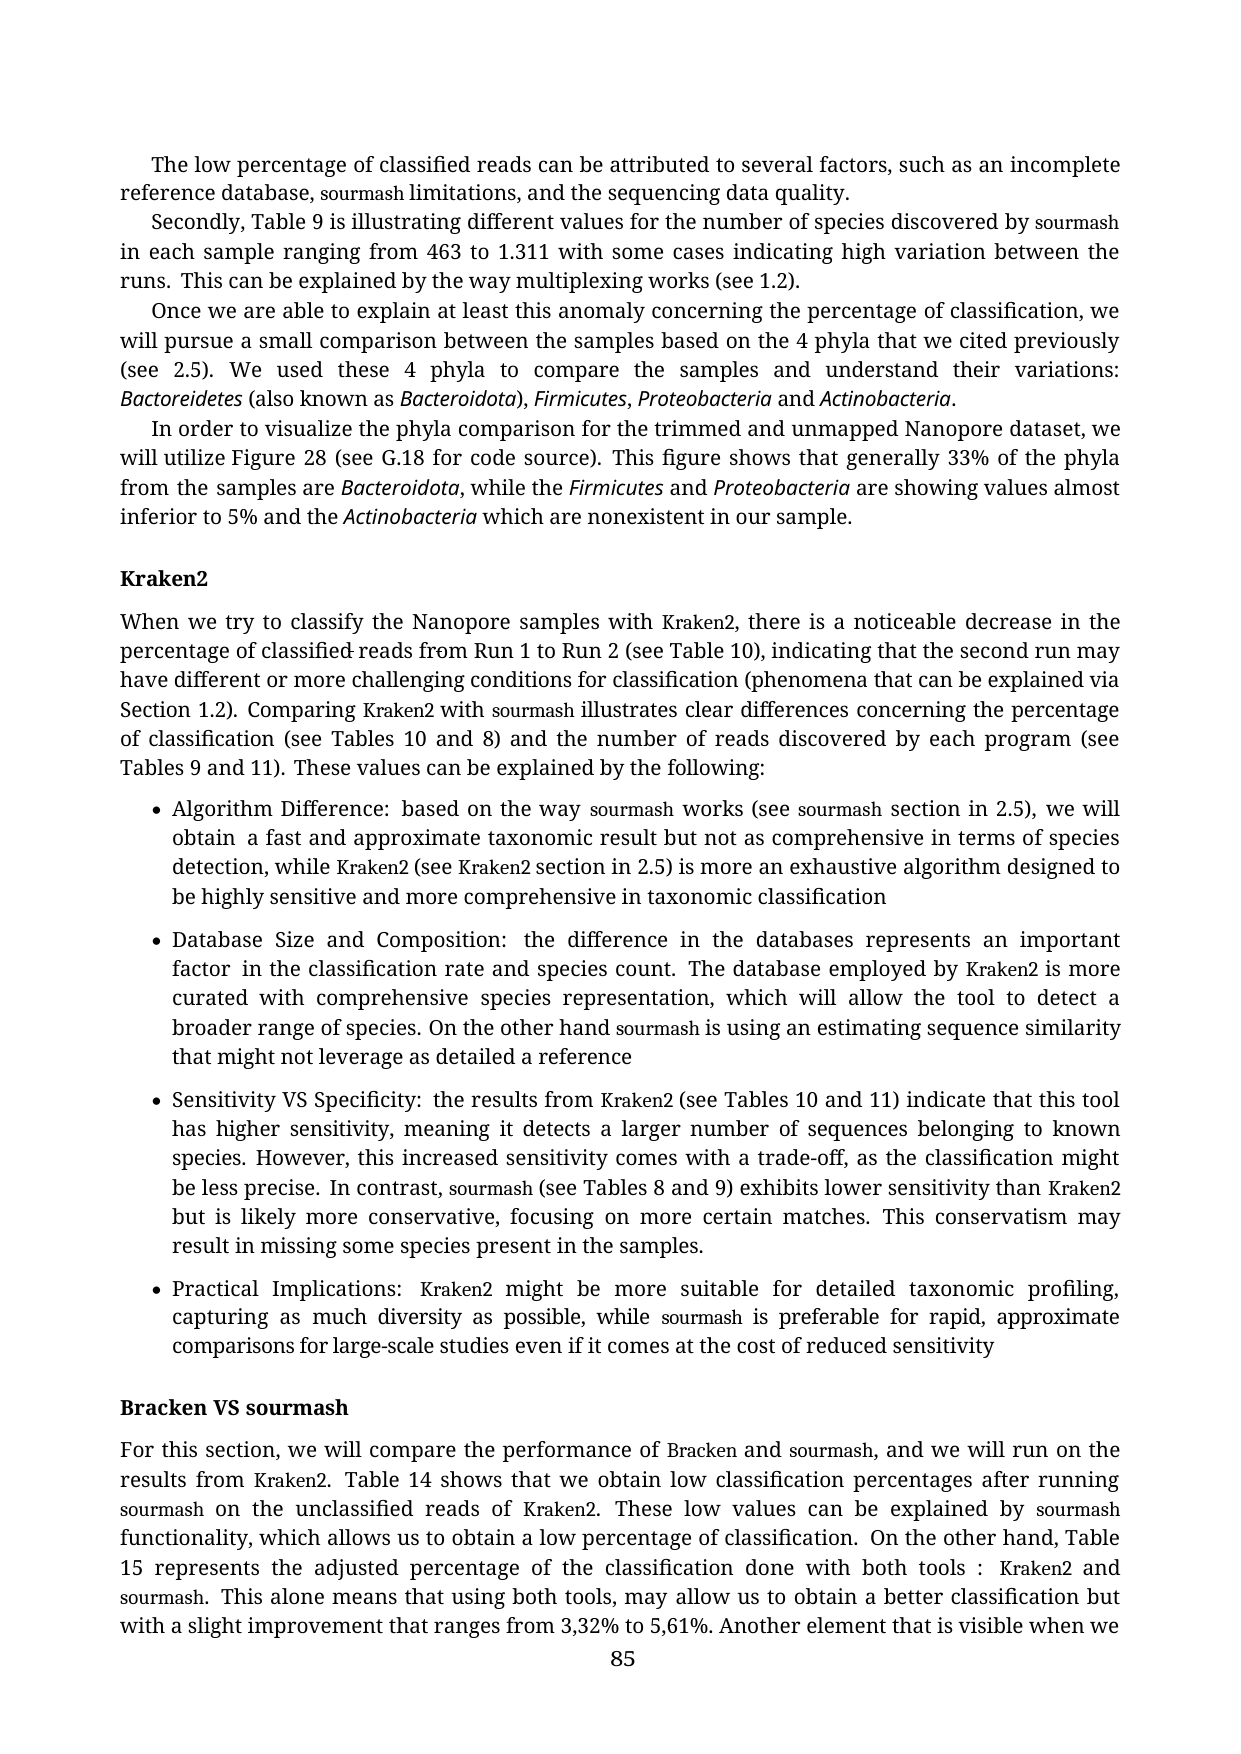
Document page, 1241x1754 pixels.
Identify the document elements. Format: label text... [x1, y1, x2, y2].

list Sensitivity VS Specificity: the results from Kraken2 (see Tables 10 and 11) indicate that this tool has higher sensitivity, meaning it detects a larger number of sequences belonging to known species. However, this increased sensitivity comes with a trade-off, as the classification might be less precise. In contrast, sourmash (see Tables 8 and 9) exhibits lower sensitivity than Kraken2 but is likely more conservative, focusing on more certain matches. This conservatism may result in missing some species present in the samples. [151, 1085, 1121, 1259]
text When we try to classify the Nanopore samples with Kraken2, there is a noticeable decrease in the percentage of classified reads from Run 1 to Run 2 (see Table 10), indicating that the second run may have different or more challenging conditions for classification (phenomena that can be explained via Section 1.2). Comparing Kraken2 with sourmash illustrates clear differences concerning the percentage of classification (see Tables 10 and 8) and the number of reads discovered by each program (see Tables 9 and 11). These values can be explained by the following: [120, 607, 1120, 782]
list Algorithm Difference: based on the way sourmash works (see sourmash section in 2.5), we will obtain a fast and approximate taxonomic result but not as comprehensive in terms of species detection, while Kraken2 (see Kraken2 section in 2.5) is more an exhaustive algorithm designed to be highly sensitive and more comprehensive in taxonomic classification [151, 794, 1121, 910]
text Secondly, Table 9 is illustrating different values for the number of species discovered by sourmash in each sample ranging from 463 to 1.311 with some cases indicating high variation between the runs. This can be explained by the way multiplexing works (see 1.2). [120, 207, 1120, 295]
text In order to visualize the phyla comparison for the trimmed and unmapped Nanopore dataset, we will utilize Figure 28 (see G.18 for code source). This figure shows that generally 33% of the phyla from the samples are Bacteroidota, while the Firmicutes and Proteobacteria are showing values almost inferior to 5% and the Actinobacteria which are nonexistent in our sample. [120, 414, 1121, 530]
subtitle Kraken2 [120, 564, 1240, 593]
text Once we are able to explain at least this anomaly concerning the percentage of classification, we will pursue a small comparison between the samples based on the 4 phyla that we cited previously (see 2.5). We used these 4 phyla to compare the samples and understand their variations: Bactoreidetes (also known as Bacteroidota), Firmicutes, Proteobacteria and Actinobacteria. [120, 297, 1121, 413]
list Practical Implications: Kraken2 might be more suitable for detailed taxonomic profiling, capturing as much diversity as possible, while sourmash is preferable for rapid, approximate comparisons for large-scale studies even if it comes at the cost of reduced sensitivity [151, 1274, 1120, 1359]
list Database Size and Composition: the difference in the databases represents an important factor in the classification rate and species count. The database employed by Kraken2 is more curated with comprehensive species representation, which will allow the tool to detect a broader range of species. On the other hand sourmash is using an estimating sequence similarity that might not leverage as detailed a reference [151, 925, 1121, 1070]
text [120, 1436, 1121, 1640]
text The low percentage of classified reads can be attributed to several factors, such as an incomplete reference database, sourmash limitations, and the sequencing data quality. [120, 150, 1121, 207]
subtitle Bracken VS sourmash [120, 1393, 1240, 1422]
